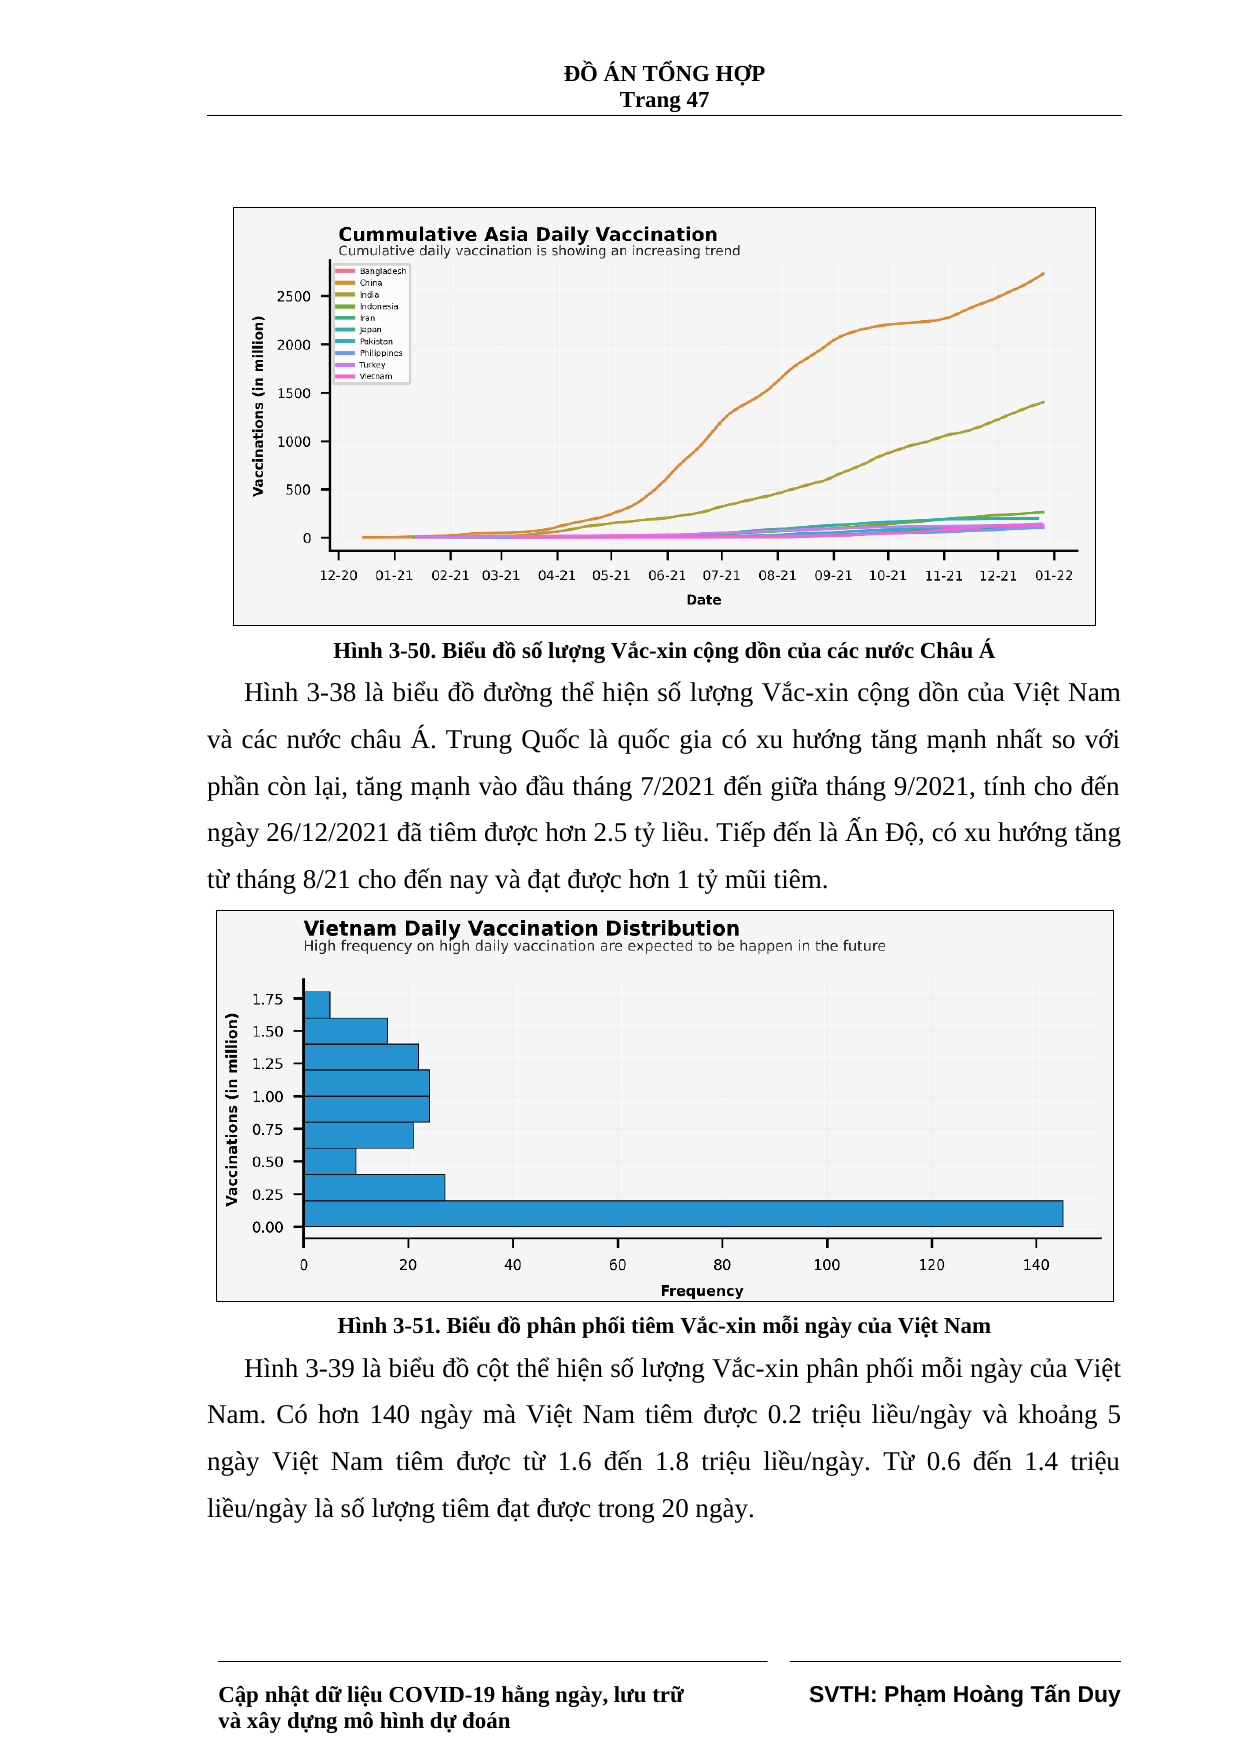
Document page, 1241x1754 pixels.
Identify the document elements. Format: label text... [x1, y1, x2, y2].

picture [234, 208, 1095, 625]
text Hình 3-39 là biểu đồ cột thể hiện số lượng Vắc-xin phân phối mỗi ngày của Việt Nam. Có hơn 140 ngày mà Việt Nam tiêm được 0.2 triệu liều/ngày và khoảng 5 ngày Việt Nam tiêm được từ 1.6 đến 1.8 triệu liều/ngày. Từ 0.6 đến 1.4 triệu liều/ngày là số lượng tiêm đạt được trong 20 ngày. [207, 1352, 1122, 1523]
picture [217, 911, 1113, 1301]
text Hình 3-38 là biểu đồ đường thể hiện số lượng Vắc-xin cộng dồn của Việt Nam và các nước châu Á. Trung Quốc là quốc gia có xu hướng tăng mạnh nhất so với phần còn lại, tăng mạnh vào đầu tháng 7/2021 đến giữa tháng 9/2021, tính cho đến ngày 26/12/2021 đã tiêm được hơn 2.5 tỷ liều. Tiếp đến là Ấn Độ, có xu hướng tăng từ tháng 8/21 cho đến nay và đạt được hơn 1 tỷ mũi tiêm. [207, 676, 1122, 894]
